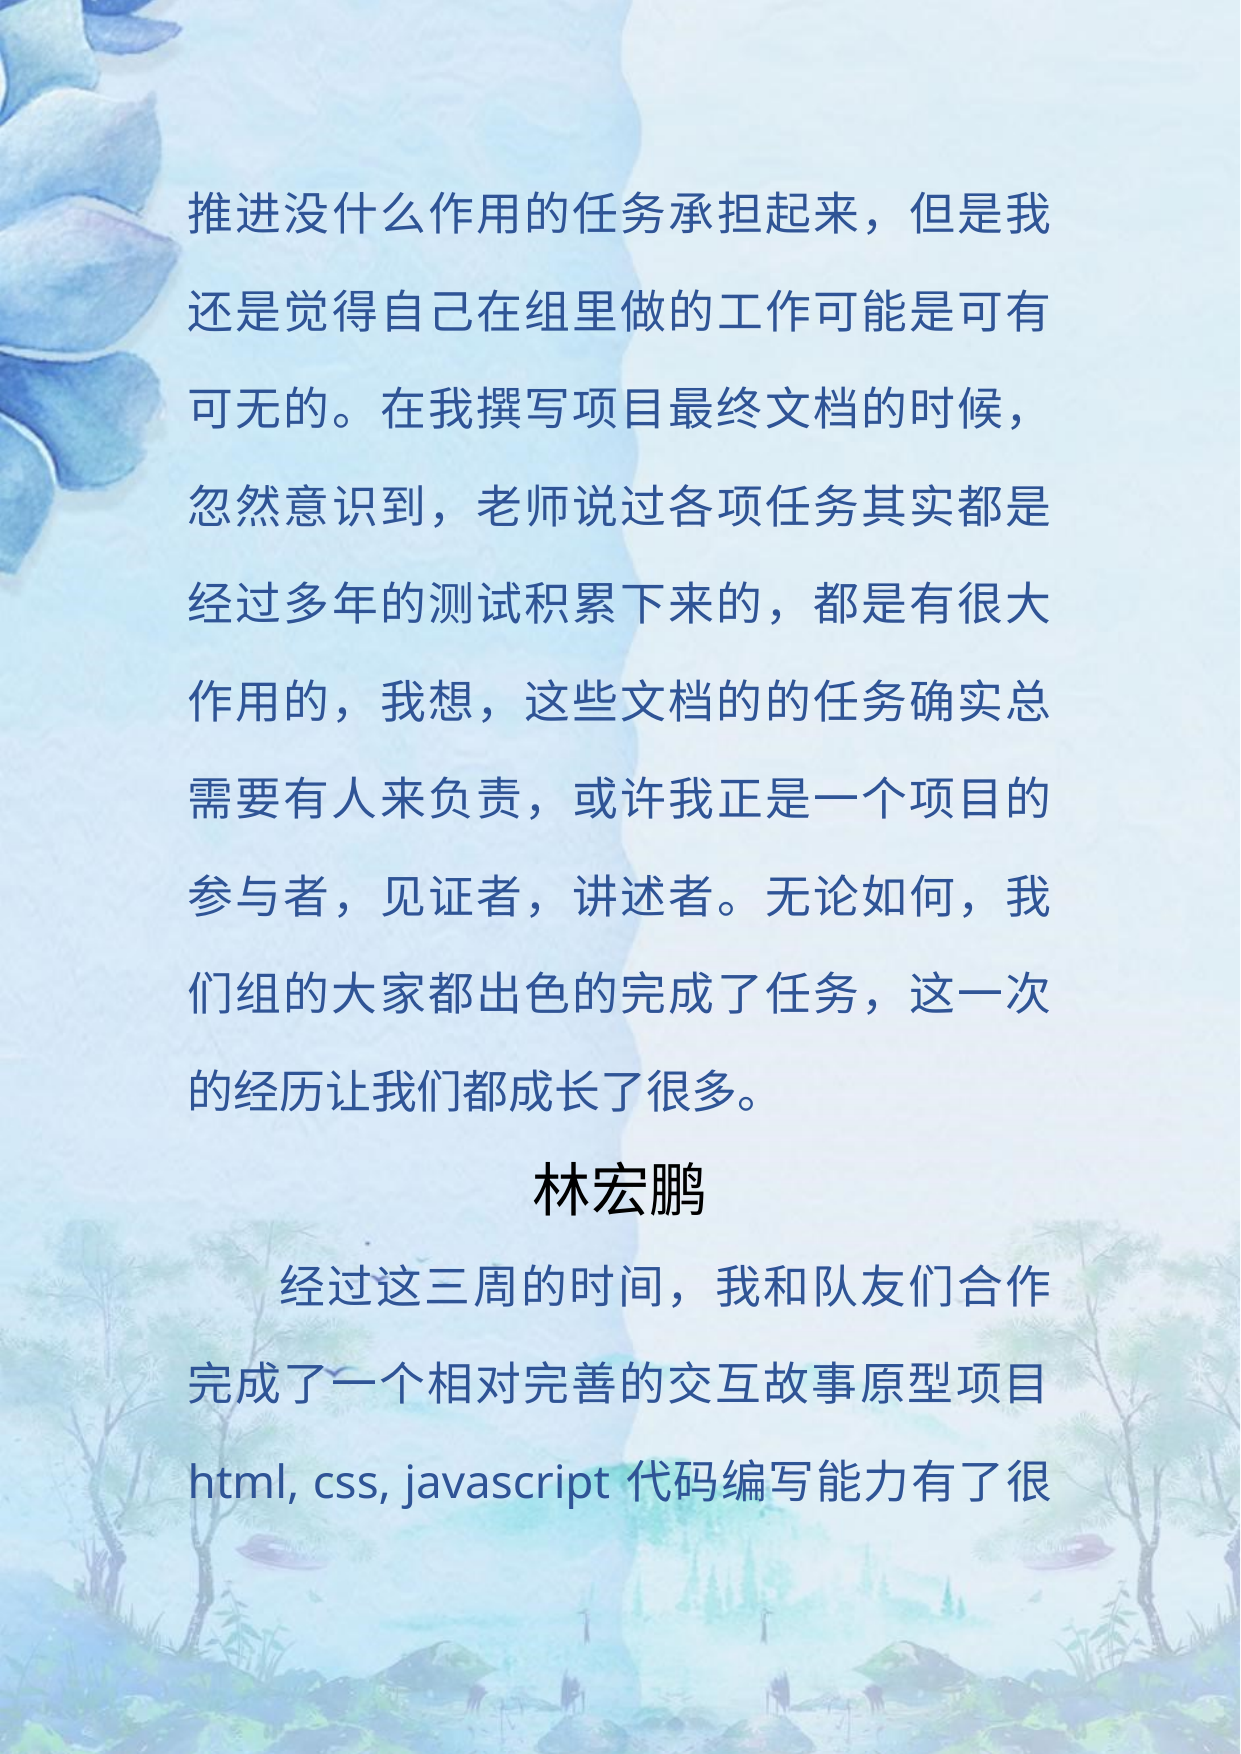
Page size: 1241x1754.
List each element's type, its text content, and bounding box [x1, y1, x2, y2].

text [187, 162, 1053, 1137]
picture [0, 0, 1241, 1754]
text 林宏鹏 [187, 1137, 1053, 1234]
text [187, 1234, 1053, 1527]
